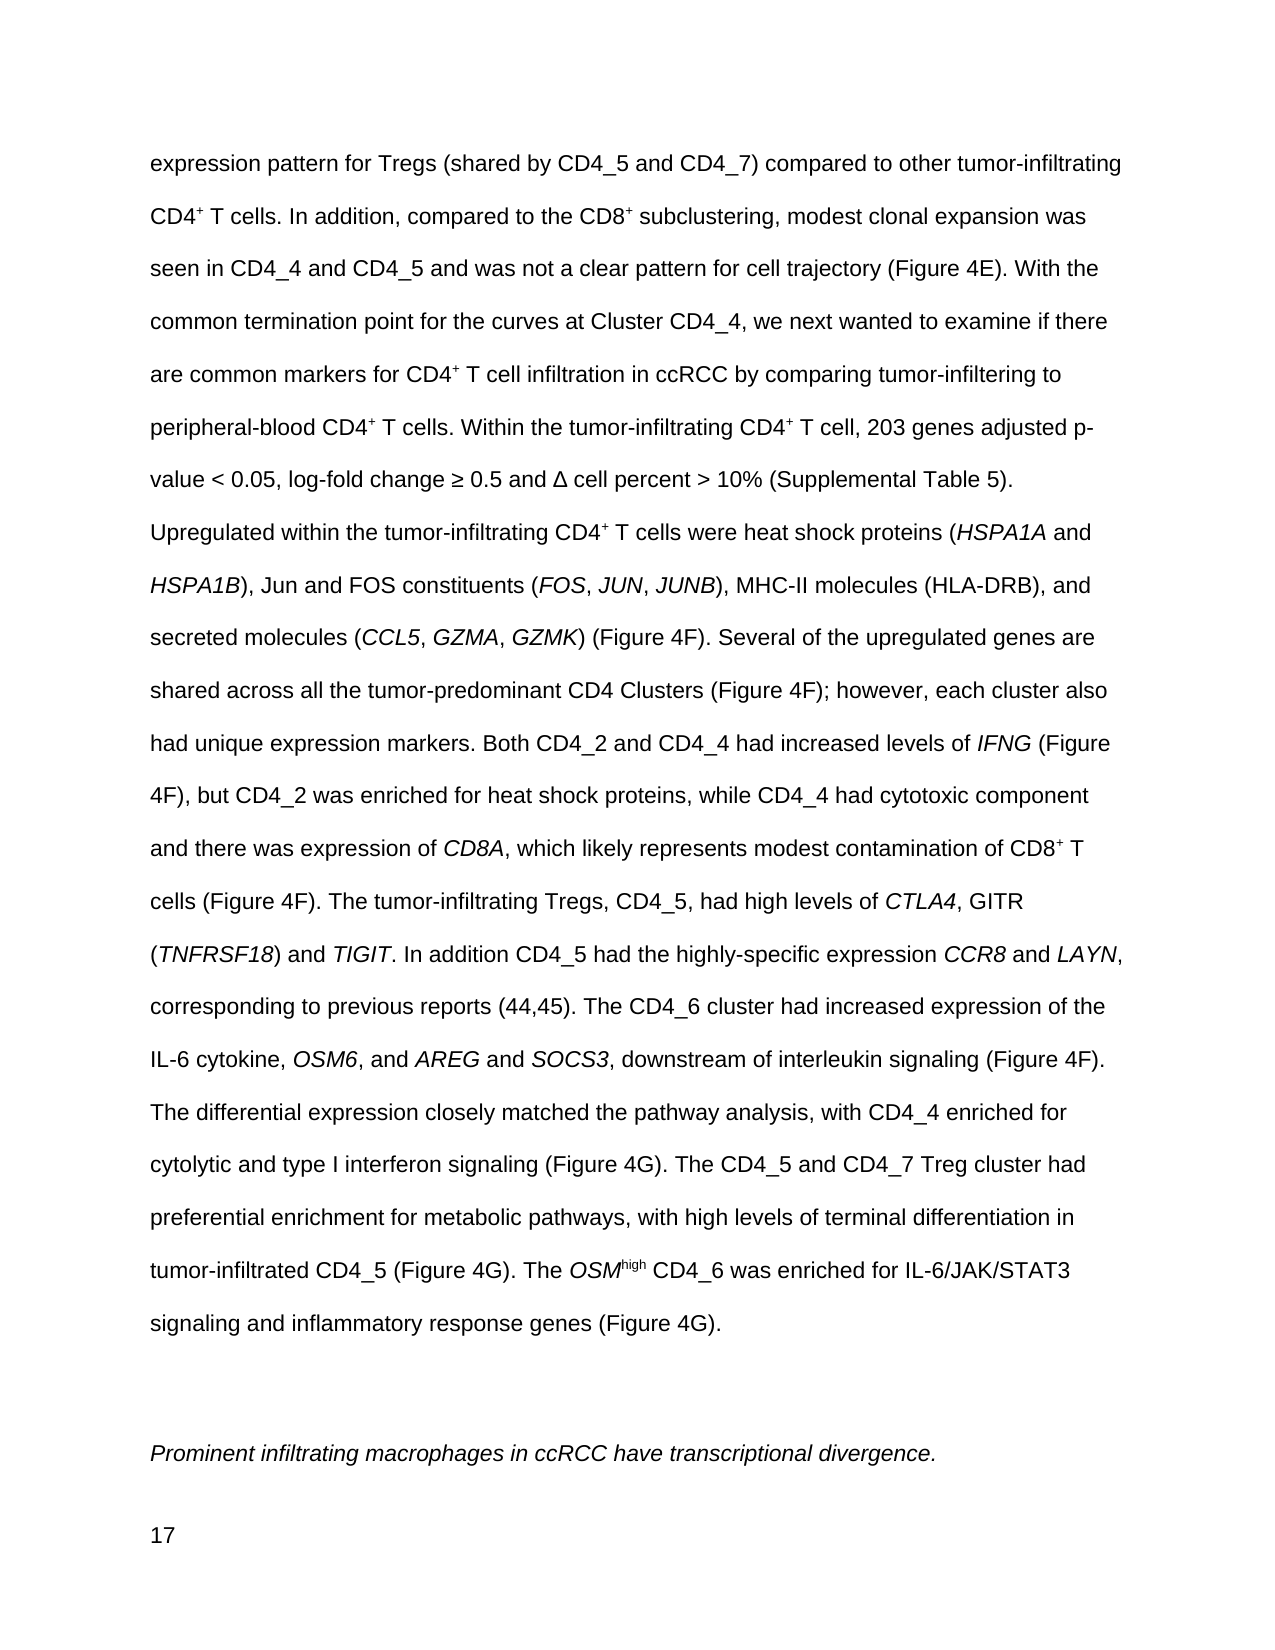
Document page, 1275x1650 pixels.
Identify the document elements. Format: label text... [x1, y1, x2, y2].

text Prominent infiltrating macrophages in ccRCC have transcriptional divergence. [150, 1440, 1125, 1466]
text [150, 150, 1125, 1336]
